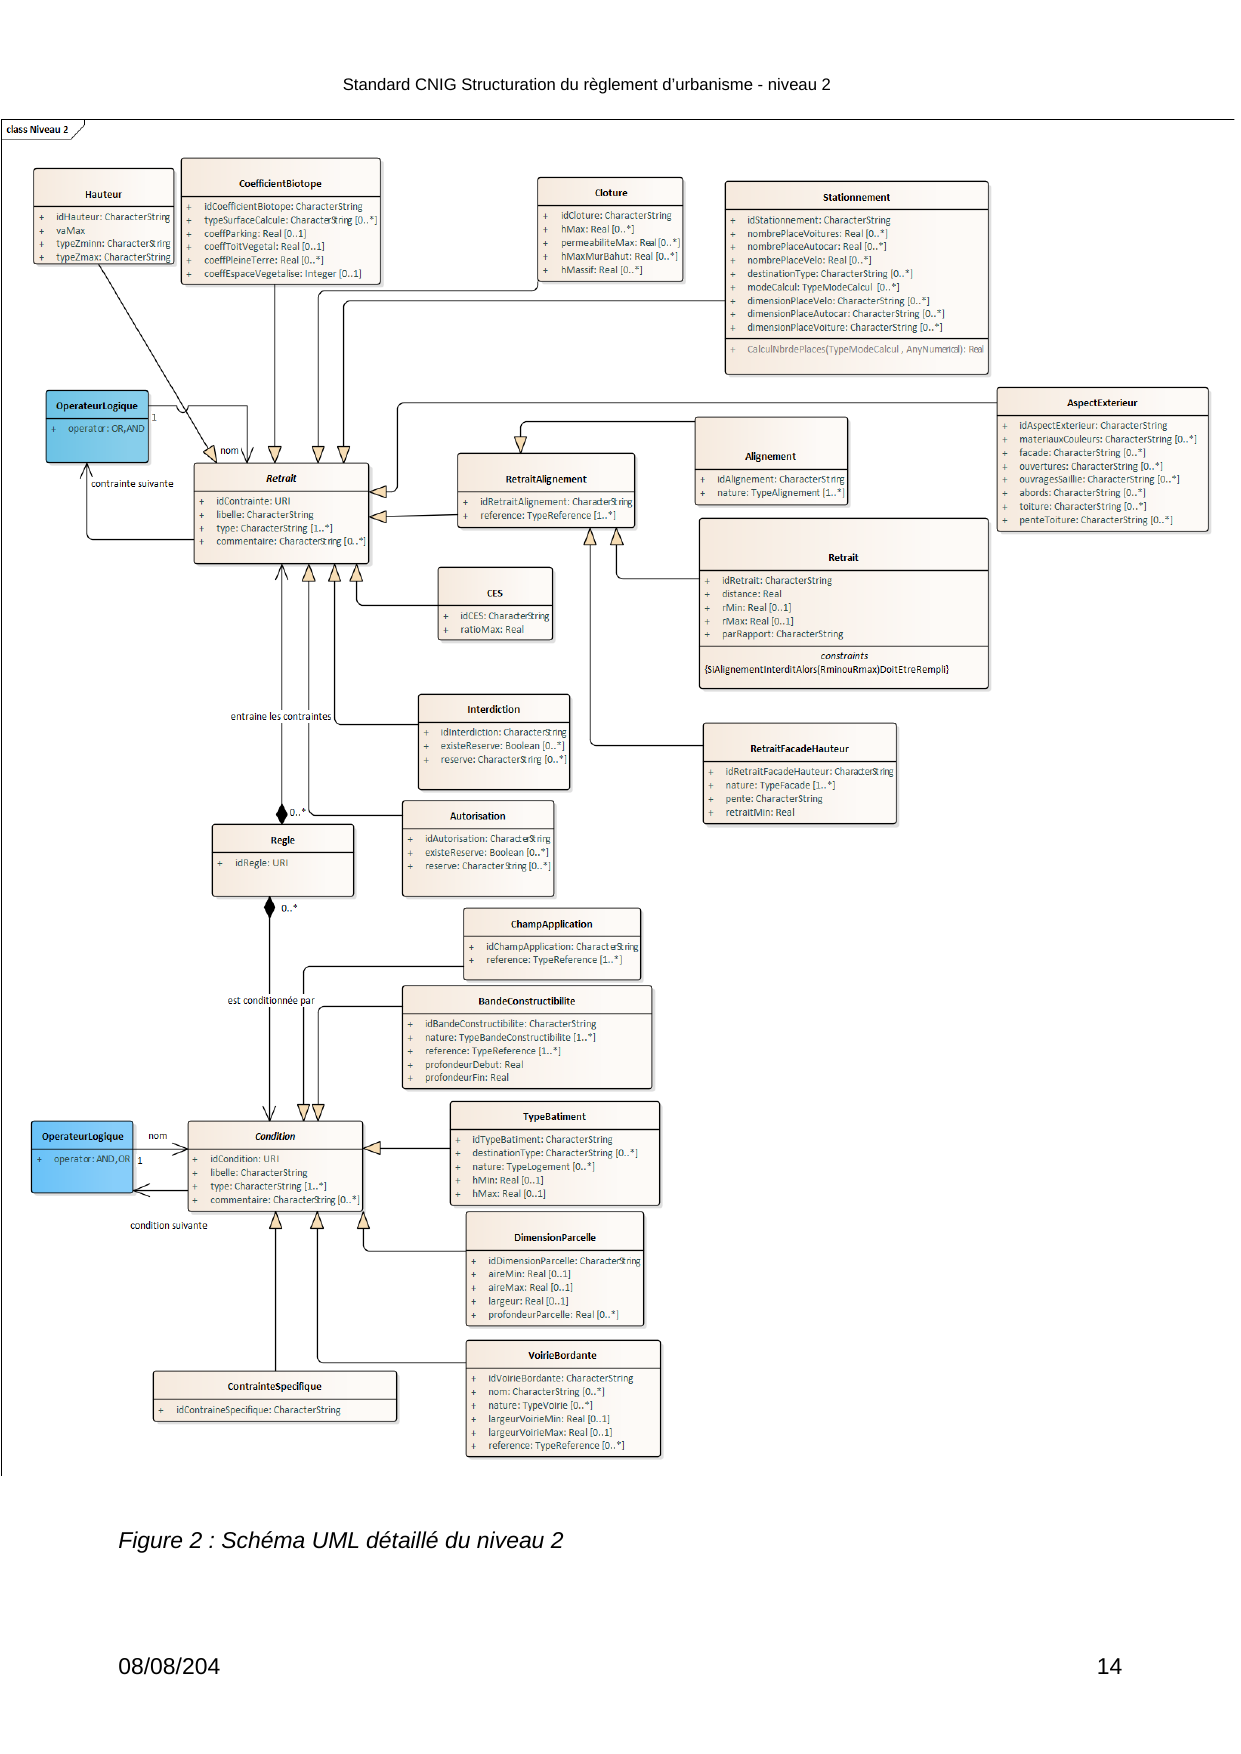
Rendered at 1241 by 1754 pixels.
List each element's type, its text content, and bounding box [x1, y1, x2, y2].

picture [0, 118, 1234, 1475]
text Figure 2 : Schéma UML détaillé du niveau 2 [118, 1527, 1122, 1554]
